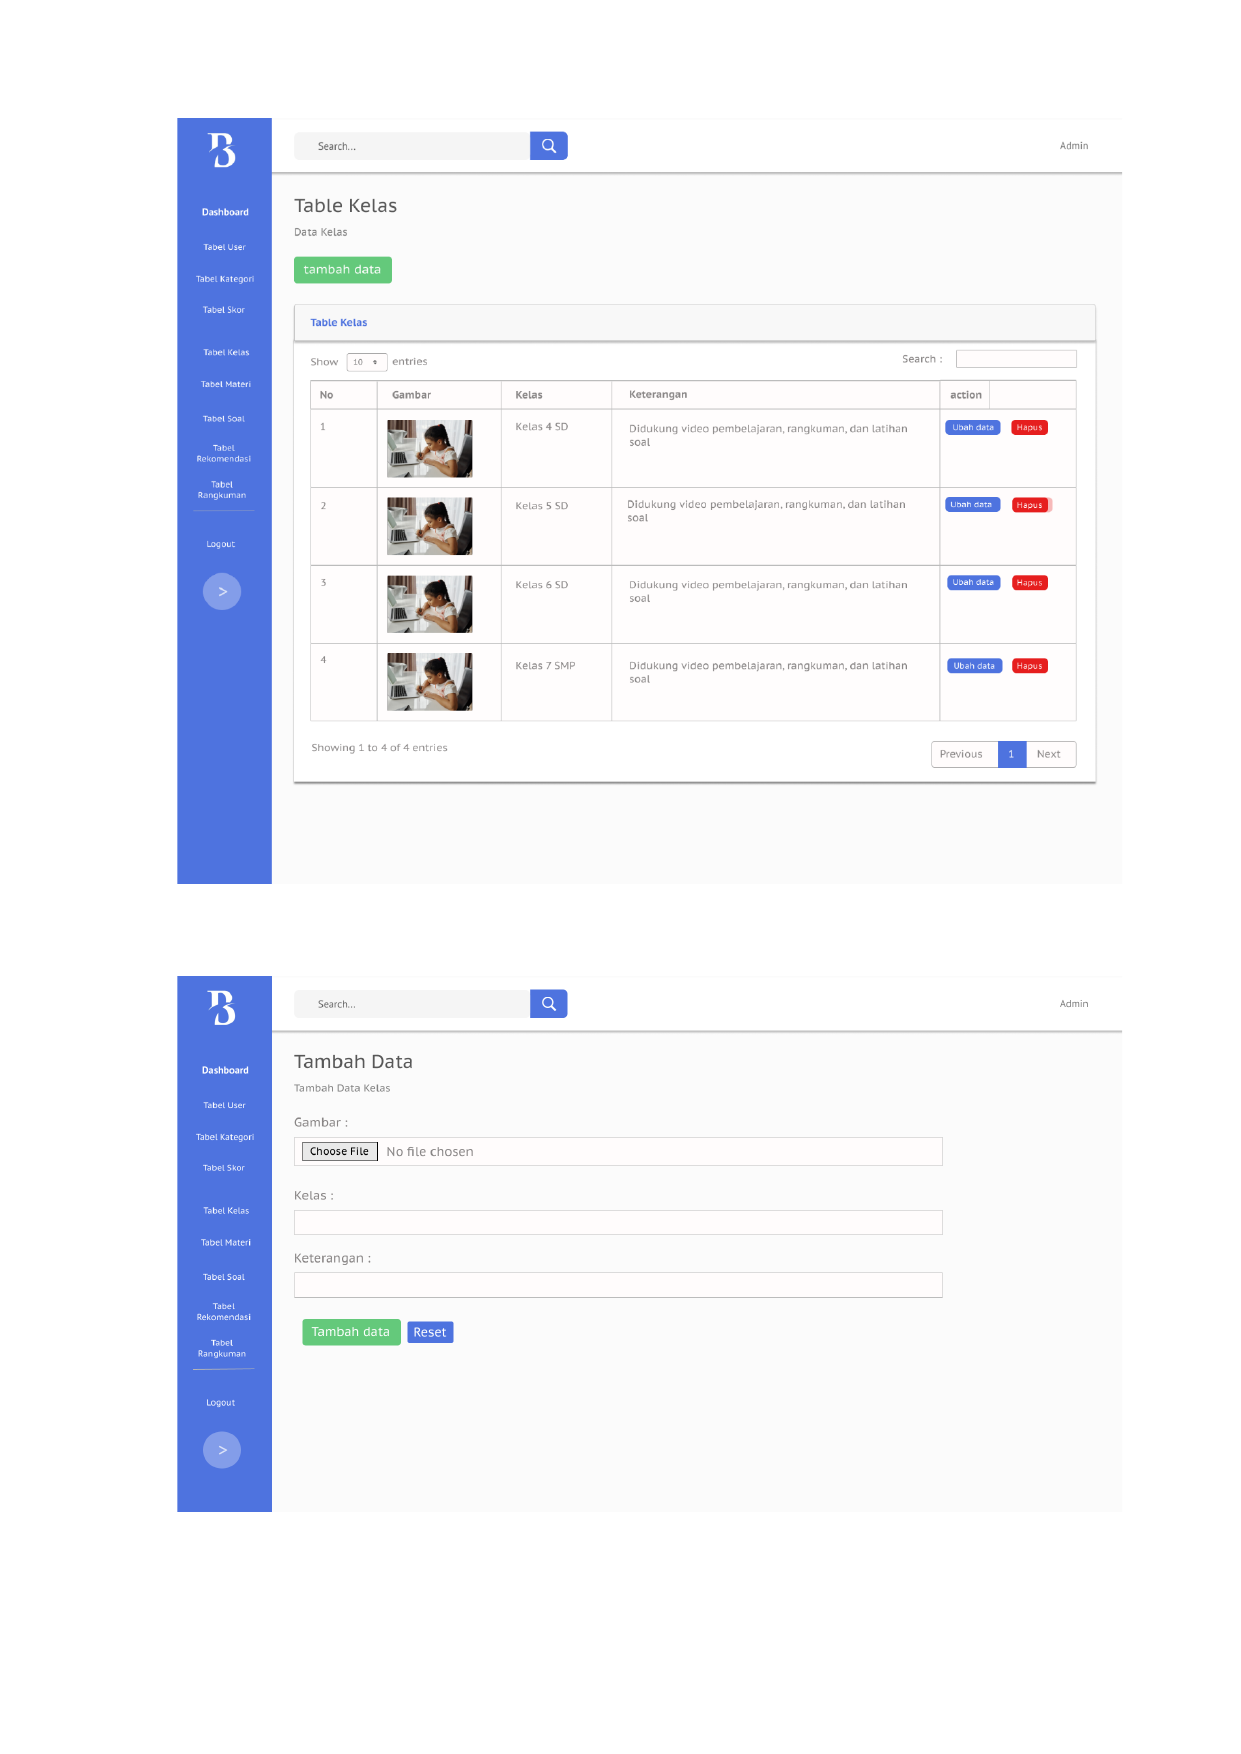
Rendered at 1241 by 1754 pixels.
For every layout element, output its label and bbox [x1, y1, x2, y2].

picture [177, 976, 1123, 1512]
picture [177, 118, 1123, 884]
